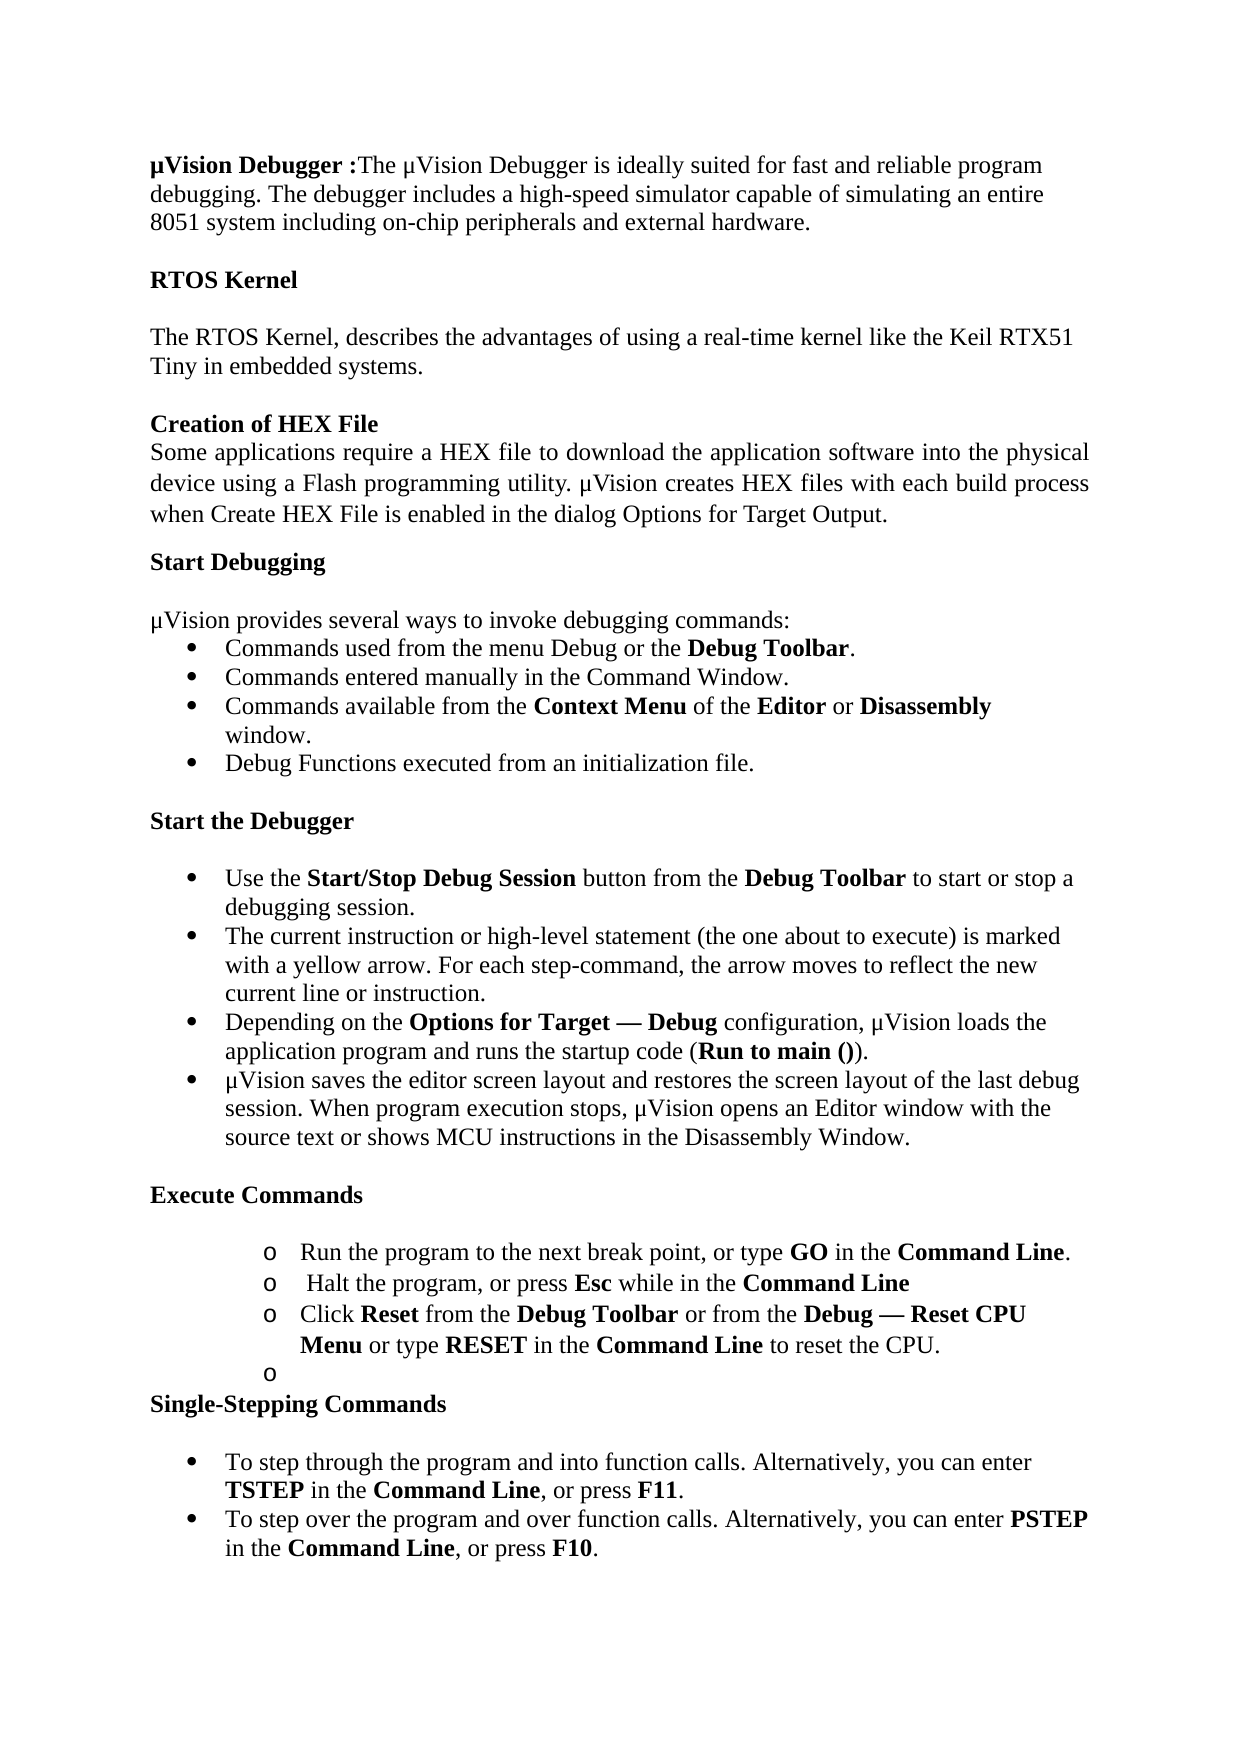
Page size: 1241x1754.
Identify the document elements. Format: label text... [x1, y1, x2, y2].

text Execute Commands [150, 1180, 1090, 1208]
list Run the program to the next break point, or type GO in the Command Line. [262, 1237, 1090, 1268]
list Depending on the Options for Target — Debug configuration, μVision loads the application program and runs the startup code (Run to main ()). [187, 1007, 1090, 1065]
list Use the Start/Stop Debug Session button from the Debug Toolbar to start or stop a debugging session. [187, 863, 1090, 921]
text Creation of HEX File [150, 409, 1090, 437]
list Debug Functions executed from an initialization file. [187, 748, 1090, 777]
list μVision saves the editor screen layout and restores the screen layout of the last debug session. When program execution stops, μVision opens an Editor window with the source text or shows MCU instructions in the Disassembly Window. [187, 1065, 1090, 1151]
list Commands available from the Context Menu of the Editor or Disassembly window. [187, 691, 1090, 748]
text Single-Stepping Commands [150, 1389, 1090, 1418]
text Start Debugging [150, 547, 1090, 576]
text Some applications require a HEX file to download the application software into the physical device using a Flash programming utility. μVision creates HEX files with each build process when Create HEX File is enabled in the dialog Options for Target Output. [150, 437, 1090, 528]
list Commands used from the menu Debug or the Debug Toolbar. [187, 633, 1090, 662]
list To step over the program and over function calls. Alternatively, you can enter PSTEP in the Command Line, or press F10. [187, 1504, 1090, 1562]
text Start the Debugger [150, 806, 1090, 835]
list The current instruction or high-level statement (the one about to execute) is marked with a yellow arrow. For each step-command, the arrow moves to reflect the new current line or instruction. [187, 921, 1090, 1007]
list Commands entered manually in the Command Window. [187, 662, 1090, 691]
list Click Reset from the Debug Toolbar or from the Debug — Reset CPU Menu or type RESET in the Command Line to reset the CPU. [262, 1299, 1090, 1358]
text μVision provides several ways to invoke debugging commands: [150, 605, 1090, 633]
list To step through the program and into function calls. Alternatively, you can enter TSTEP in the Command Line, or press F11. [187, 1447, 1090, 1504]
list Halt the program, or press Esc while in the Command Line [262, 1268, 1090, 1299]
text RTOS Kernel [150, 265, 1090, 294]
text The RTOS Kernel, describes the advantages of using a real-time kernel like the Keil RTX51 Tiny in embedded systems. [150, 322, 1090, 380]
text μVision Debugger :The μVision Debugger is ideally suited for fast and reliable program debugging. The debugger includes a high-speed simulator capable of simulating an entire 8051 system including on-chip peripherals and external hardware. [150, 150, 1090, 236]
